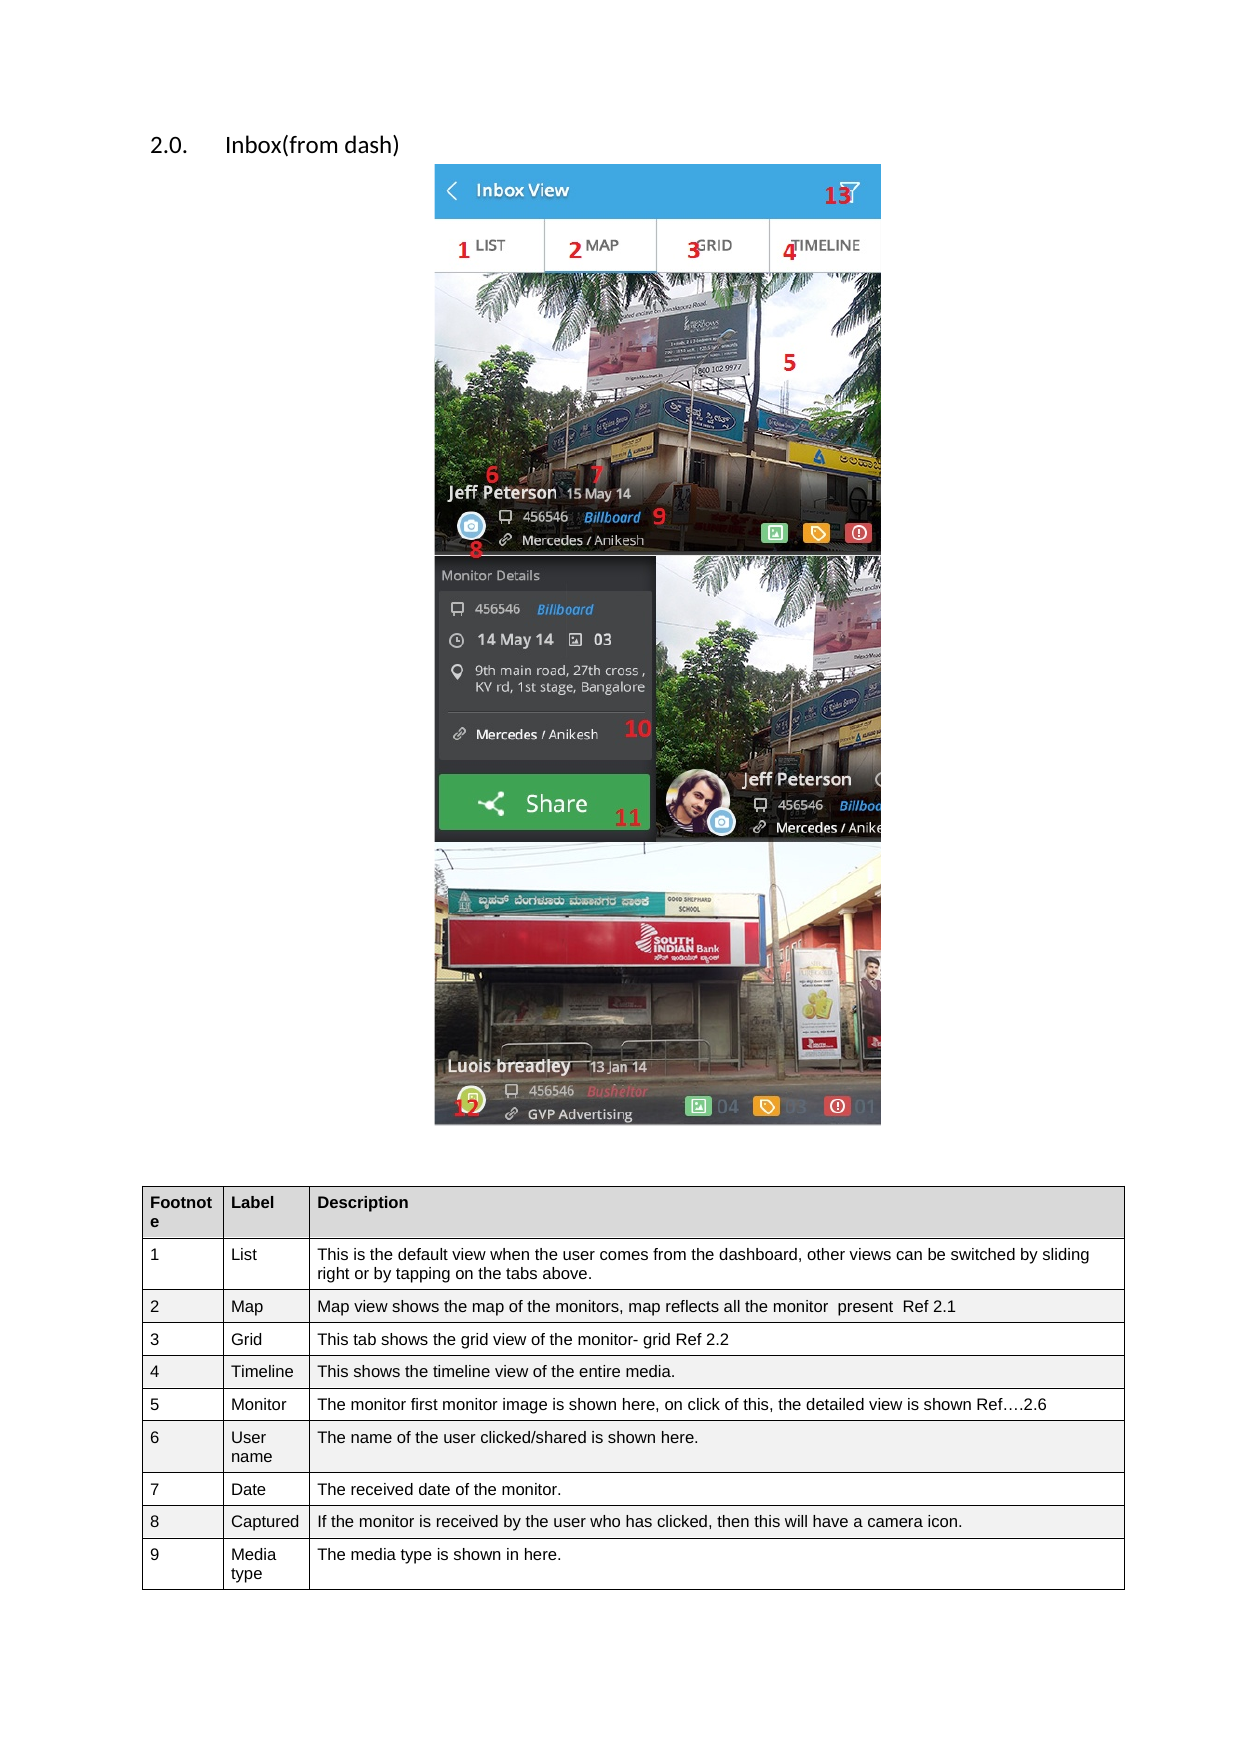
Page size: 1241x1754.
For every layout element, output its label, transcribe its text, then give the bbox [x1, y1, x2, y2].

table_header Description [310, 1187, 1124, 1237]
table_cell This tab shows the grid view of the monitor- grid Ref 2.2 [310, 1323, 1124, 1355]
table_cell Timeline [224, 1356, 309, 1387]
table_cell Captured [224, 1506, 309, 1537]
table_cell User name [224, 1421, 309, 1472]
table_cell The name of the user clicked/shared is shown here. [310, 1421, 1124, 1472]
table_cell 1 [143, 1239, 223, 1289]
table_cell The received date of the monitor. [310, 1473, 1124, 1505]
table_cell The media type is shown in here. [310, 1539, 1124, 1589]
list Inbox(from dash) [150, 130, 1090, 160]
table_cell 9 [143, 1539, 223, 1589]
table_cell Media type [224, 1539, 309, 1589]
table_cell 8 [143, 1506, 223, 1537]
table_cell 6 [143, 1421, 223, 1472]
table_cell Date [224, 1473, 309, 1505]
table_cell Monitor [224, 1389, 309, 1420]
table_cell 3 [143, 1323, 223, 1355]
table_cell 5 [143, 1389, 223, 1420]
table_cell 7 [143, 1473, 223, 1505]
table_cell The monitor first monitor image is shown here, on click of this, the detailed view is shown Ref….2.6 [310, 1389, 1124, 1420]
table_cell 4 [143, 1356, 223, 1387]
table_header Label [224, 1187, 309, 1237]
table_cell This shows the timeline view of the entire media. [310, 1356, 1124, 1387]
table_cell Grid [224, 1323, 309, 1355]
table_cell If the monitor is received by the user who has clicked, then this will have a camera icon. [310, 1506, 1124, 1537]
table_cell Map view shows the map of the monitors, map reflects all the monitor present Ref 2.1 [310, 1290, 1124, 1322]
table_cell 2 [143, 1290, 223, 1322]
picture [434, 164, 881, 1126]
table_cell Map [224, 1290, 309, 1322]
table_cell List [224, 1239, 309, 1289]
table_cell This is the default view when the user comes from the dashboard, other views can be switched by sliding right or by tapping on the tabs above. [310, 1239, 1124, 1289]
table_header Footnote [143, 1187, 223, 1237]
